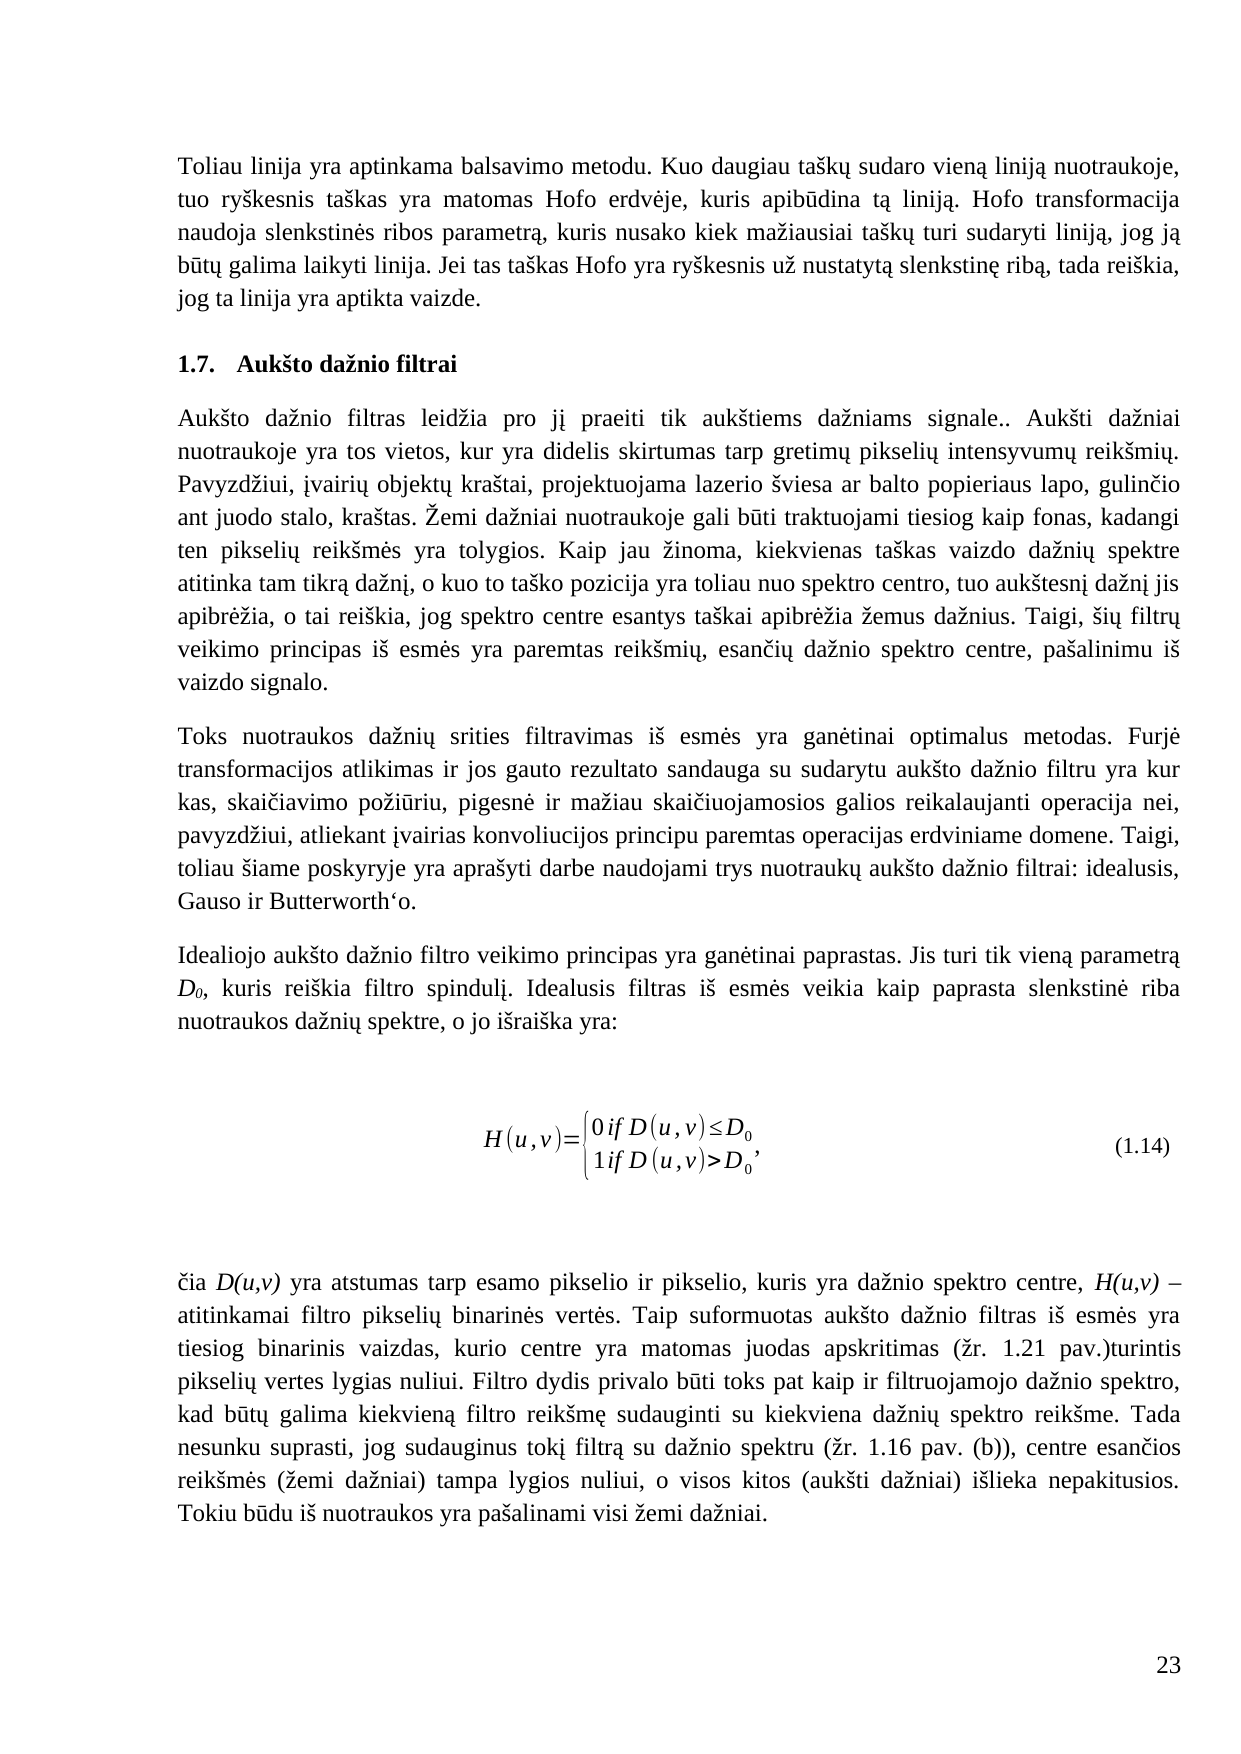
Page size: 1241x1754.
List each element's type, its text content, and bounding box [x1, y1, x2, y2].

table_header (1.14) [1065, 1060, 1181, 1267]
text Toliau linija yra aptinkama balsavimo metodu. Kuo daugiau taškų sudaro vieną liniją nuotraukoje, tuo ryškesnis taškas yra matomas Hofo erdvėje, kuris apibūdina tą liniją. Hofo transformacija naudoja slenkstinės ribos parametrą, kuris nusako kiek mažiausiai taškų turi sudaryti liniją, jog ją būtų galima laikyti linija. Jei tas taškas Hofo yra ryškesnis už nustatytą slenkstinę ribą, tada reiškia, jog ta linija yra aptikta vaizde. [177, 151, 1181, 312]
table_header , [177, 1060, 1065, 1267]
text Toks nuotraukos dažnių srities filtravimas iš esmės yra ganėtinai optimalus metodas. Furjė transformacijos atlikimas ir jos gauto rezultato sandauga su sudarytu aukšto dažnio filtru yra kur kas, skaičiavimo požiūriu, pigesnė ir mažiau skaičiuojamosios galios reikalaujanti operacija nei, pavyzdžiui, atliekant įvairias konvoliucijos principu paremtas operacijas erdviniame domene. Taigi, toliau šiame poskyryje yra aprašyti darbe naudojami trys nuotraukų aukšto dažnio filtrai: idealusis, Gauso ir Butterworth‘o. [177, 721, 1181, 915]
text Idealiojo aukšto dažnio filtro veikimo principas yra ganėtinai paprastas. Jis turi tik vieną parametrą D0, kuris reiškia filtro spindulį. Idealusis filtras iš esmės veikia kaip paprasta slenkstinė riba nuotraukos dažnių spektre, o jo išraiška yra: [177, 940, 1181, 1035]
subtitle Aukšto dažnio filtrai [177, 349, 1181, 378]
text Aukšto dažnio filtras leidžia pro jį praeiti tik aukštiems dažniams signale.. Aukšti dažniai nuotraukoje yra tos vietos, kur yra didelis skirtumas tarp gretimų pikselių intensyvumų reikšmių. Pavyzdžiui, įvairių objektų kraštai, projektuojama lazerio šviesa ar balto popieriaus lapo, gulinčio ant juodo stalo, kraštas. Žemi dažniai nuotraukoje gali būti traktuojami tiesiog kaip fonas, kadangi ten pikselių reikšmės yra tolygios. Kaip jau žinoma, kiekvienas taškas vaizdo dažnių spektre atitinka tam tikrą dažnį, o kuo to taško pozicija yra toliau nuo spektro centro, tuo aukštesnį dažnį jis apibrėžia, o tai reiškia, jog spektro centre esantys taškai apibrėžia žemus dažnius. Taigi, šių filtrų veikimo principas iš esmės yra paremtas reikšmių, esančių dažnio spektro centre, pašalinimu iš vaizdo signalo. [177, 403, 1181, 696]
text čia D(u,v) yra atstumas tarp esamo pikselio ir pikselio, kuris yra dažnio spektro centre, H(u,v) – atitinkamai filtro pikselių binarinės vertės. Taip suformuotas aukšto dažnio filtras iš esmės yra tiesiog binarinis vaizdas, kurio centre yra matomas juodas apskritimas (žr. 1.21 pav.)turintis pikselių vertes lygias nuliui. Filtro dydis privalo būti toks pat kaip ir filtruojamojo dažnio spektro, kad būtų galima kiekvieną filtro reikšmę sudauginti su kiekviena dažnių spektro reikšme. Tada nesunku suprasti, jog sudauginus tokį filtrą su dažnio spektru (žr. 1.16 pav. (b)), centre esančios reikšmės (žemi dažniai) tampa lygios nuliui, o visos kitos (aukšti dažniai) išlieka nepakitusios. Tokiu būdu iš nuotraukos yra pašalinami visi žemi dažniai. [177, 1267, 1181, 1527]
